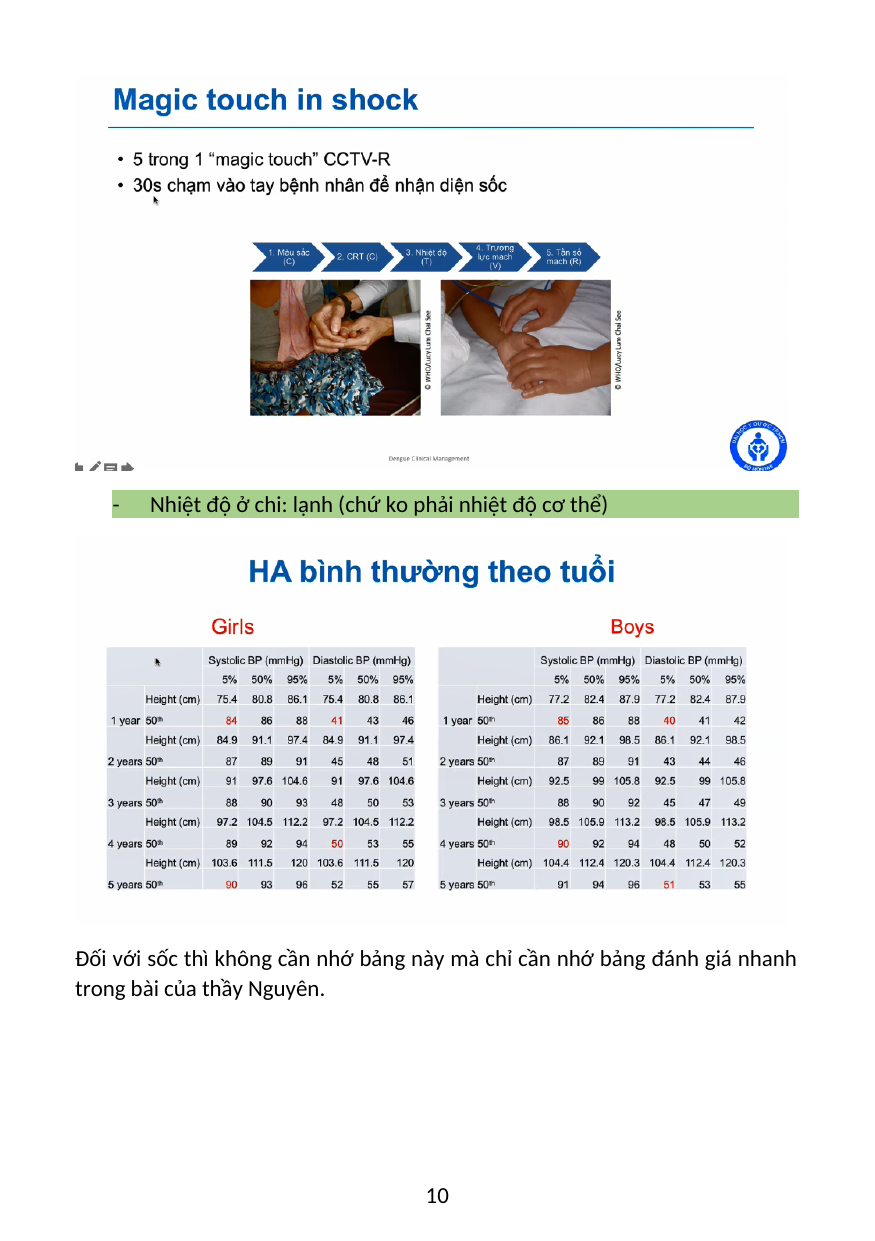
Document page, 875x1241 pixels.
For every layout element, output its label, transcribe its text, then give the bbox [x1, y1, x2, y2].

picture [75, 75, 788, 471]
list Nhiệt độ ở chi: lạnh (chứ ko phải nhiệt độ cơ thể) [112, 490, 799, 518]
text Đối với sốc thì không cần nhớ bảng này mà chỉ cần nhớ bảng đánh giá nhanh trong bài của thầy Nguyên. [75, 944, 799, 1002]
picture [75, 536, 788, 925]
